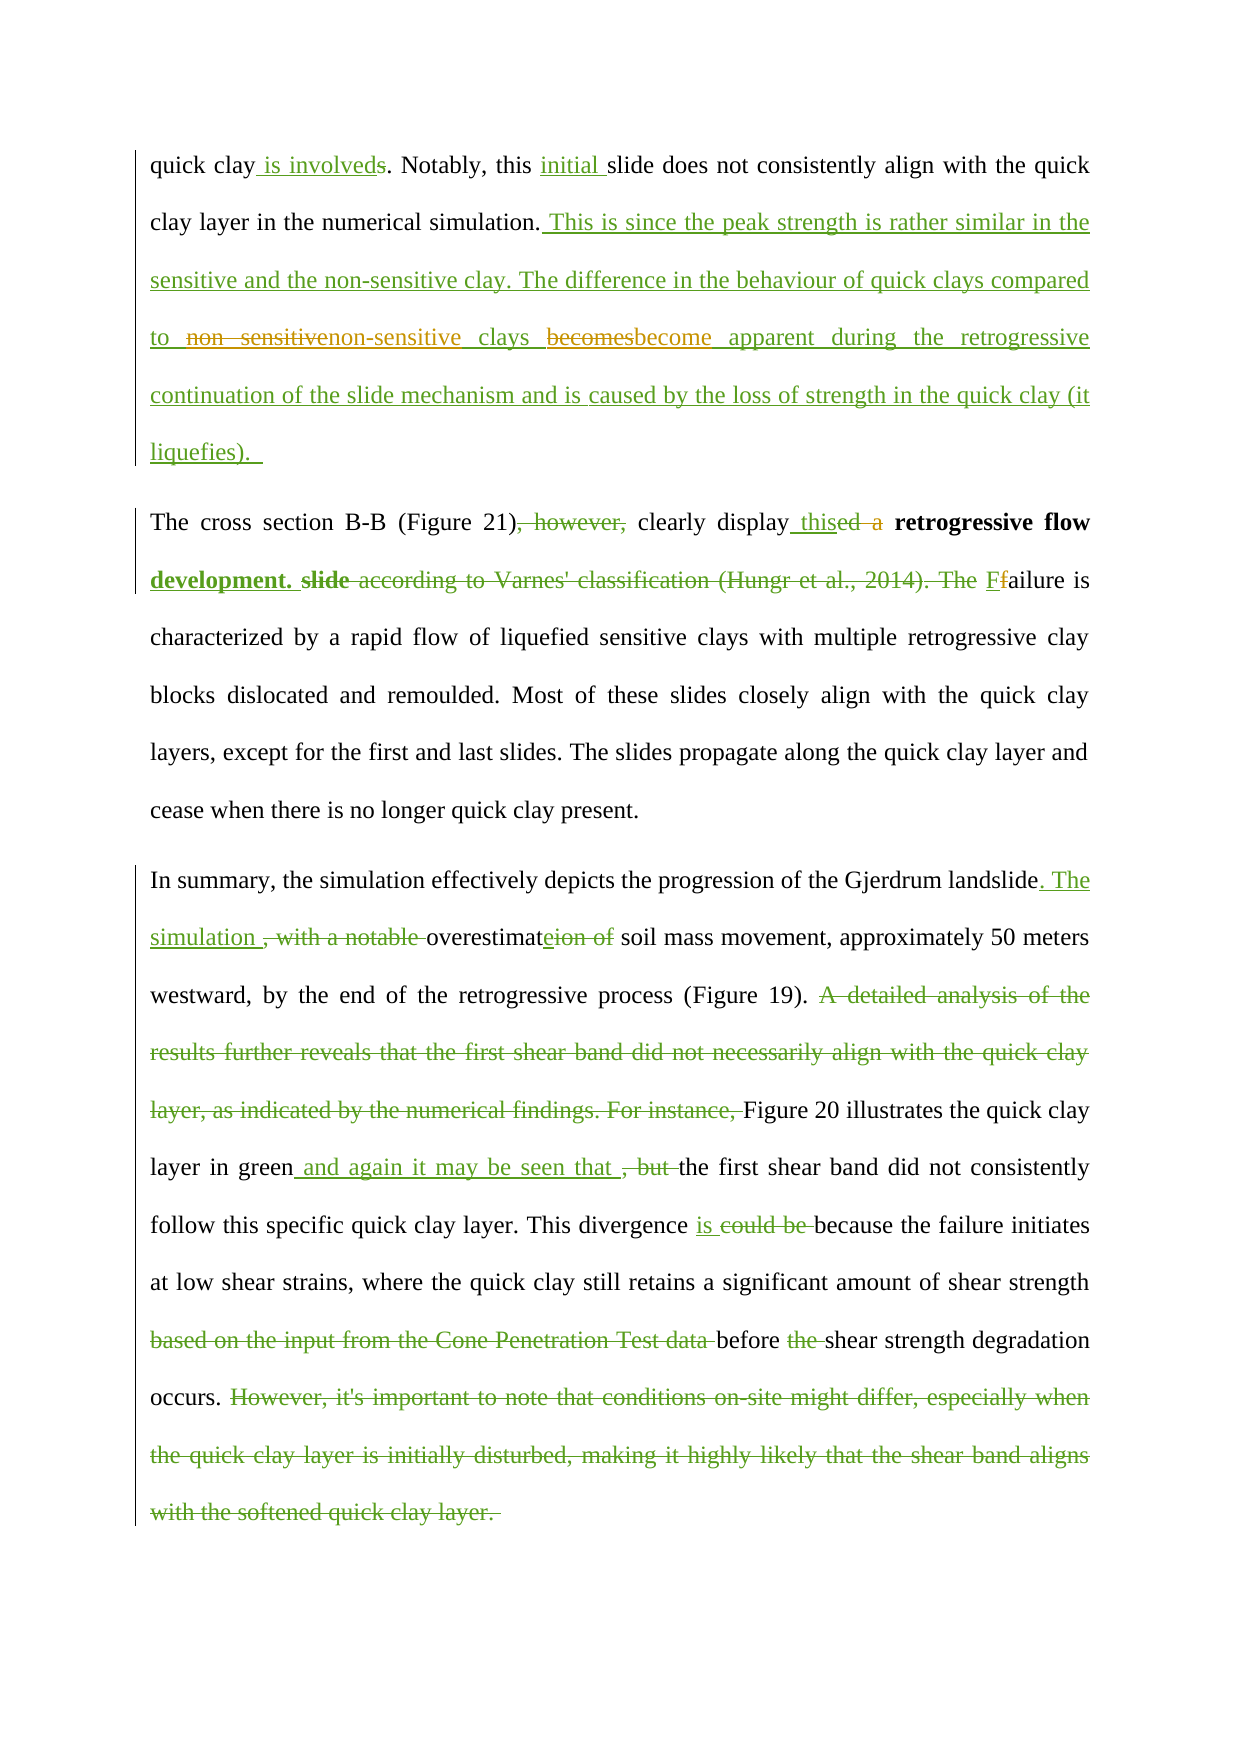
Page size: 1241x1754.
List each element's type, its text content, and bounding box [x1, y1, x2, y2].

text The cross section B-B (Figure 21) clearly display retrogressive flow ailure is characterized by a rapid flow of liquefied sensitive clays with multiple retrogressive clay blocks dislocated and remoulded. Most of these slides closely align with the quick clay layers, except for the first and last slides. The slides propagate along the quick clay layer and cease when there is no longer quick clay present. [150, 507, 1090, 824]
text In summary, the simulation effectively depicts the progression of the Gjerdrum landslideoverestimat soil mass movement, approximately 50 meters westward, by the end of the retrogressive process (Figure 19). Figure 20 illustrates the quick clay layer in greenthe first shear band did not consistently follow this specific quick clay layer. This divergence because the failure initiates at low shear strains, where the quick clay still retains a significant amount of shear strength before shear strength degradation occurs. [150, 865, 1090, 1456]
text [150, 150, 1090, 290]
text In summary, the simulation effectively depicts the progression of the Gjerdrum landslideoverestimat soil mass movement, approximately 50 meters westward, by the end of the retrogressive process (Figure 19). Figure 20 illustrates the quick clay layer in greenthe first shear band did not consistently follow this specific quick clay layer. This divergence because the failure initiates at low shear strains, where the quick clay still retains a significant amount of shear strength before shear strength degradation occurs. [150, 1457, 1090, 1526]
